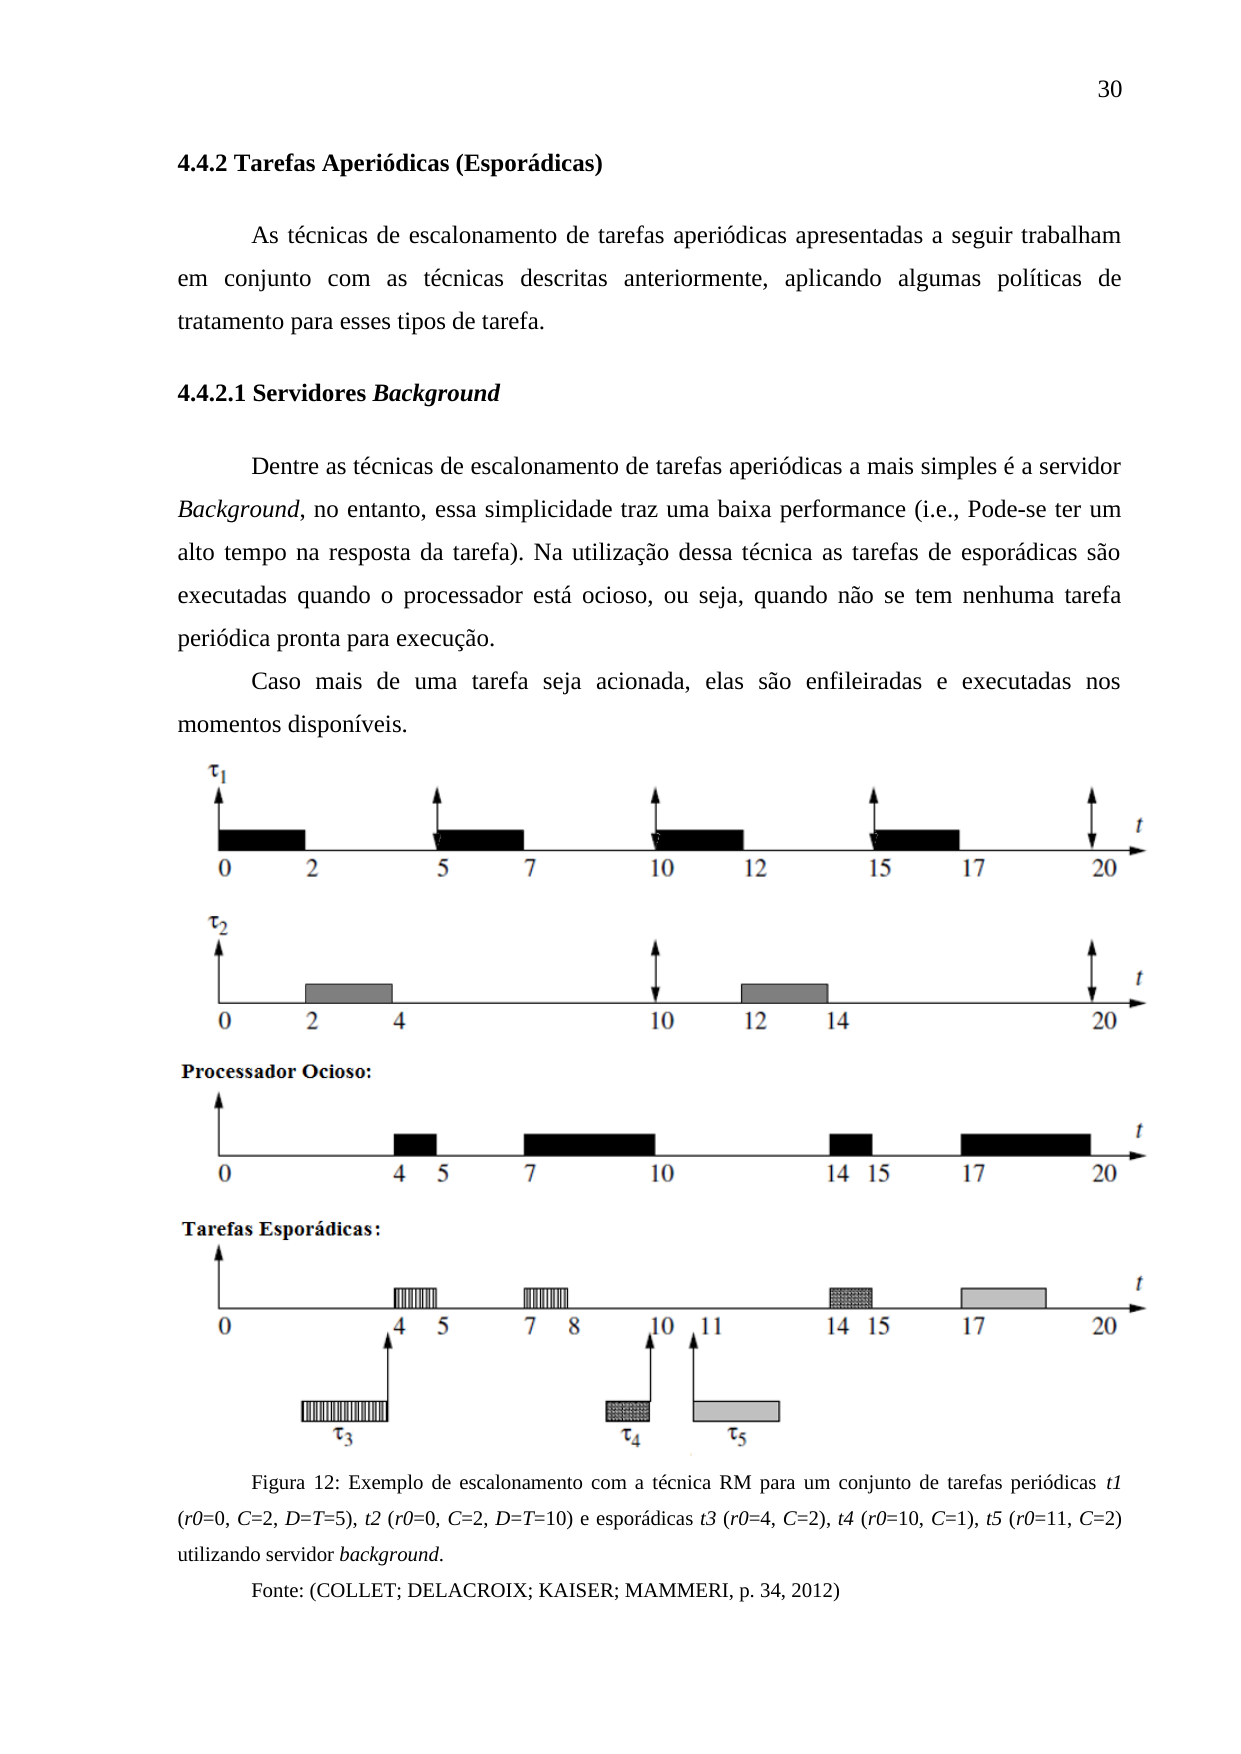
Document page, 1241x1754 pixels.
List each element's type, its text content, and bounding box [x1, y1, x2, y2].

text As técnicas de escalonamento de tarefas aperiódicas apresentadas a seguir trabalham em conjunto com as técnicas descritas anteriormente, aplicando algumas políticas de tratamento para esses tipos de tarefa. [177, 220, 1122, 335]
subtitle 4.4.2.1 Servidores Background [177, 378, 1122, 407]
subtitle 4.4.2 Tarefas Aperiódicas (Esporádicas) [177, 148, 1122, 176]
picture [177, 752, 1167, 1456]
text Dentre as técnicas de escalonamento de tarefas aperiódicas a mais simples é a servidor Background, no entanto, essa simplicidade traz uma baixa performance (i.e., Pode-se ter um alto tempo na resposta da tarefa). Na utilização dessa técnica as tarefas de esporádicas são executadas quando o processador está ocioso, ou seja, quando não se tem nenhuma tarefa periódica pronta para execução. [177, 451, 1122, 652]
text Figura 12: Exemplo de escalonamento com a técnica RM para um conjunto de tarefas periódicas t1 (r0=0, C=2, D=T=5), t2 (r0=0, C=2, D=T=10) e esporádicas t3 (r0=4, C=2), t4 (r0=10, C=1), t5 (r0=11, C=2) utilizando servidor background. [177, 1470, 1122, 1566]
text Fonte: (COLLET; DELACROIX; KAISER; MAMMERI, p. 34, 2012) [177, 1578, 1122, 1602]
text Caso mais de uma tarefa seja acionada, elas são enfileiradas e executadas nos momentos disponíveis. [177, 666, 1122, 738]
